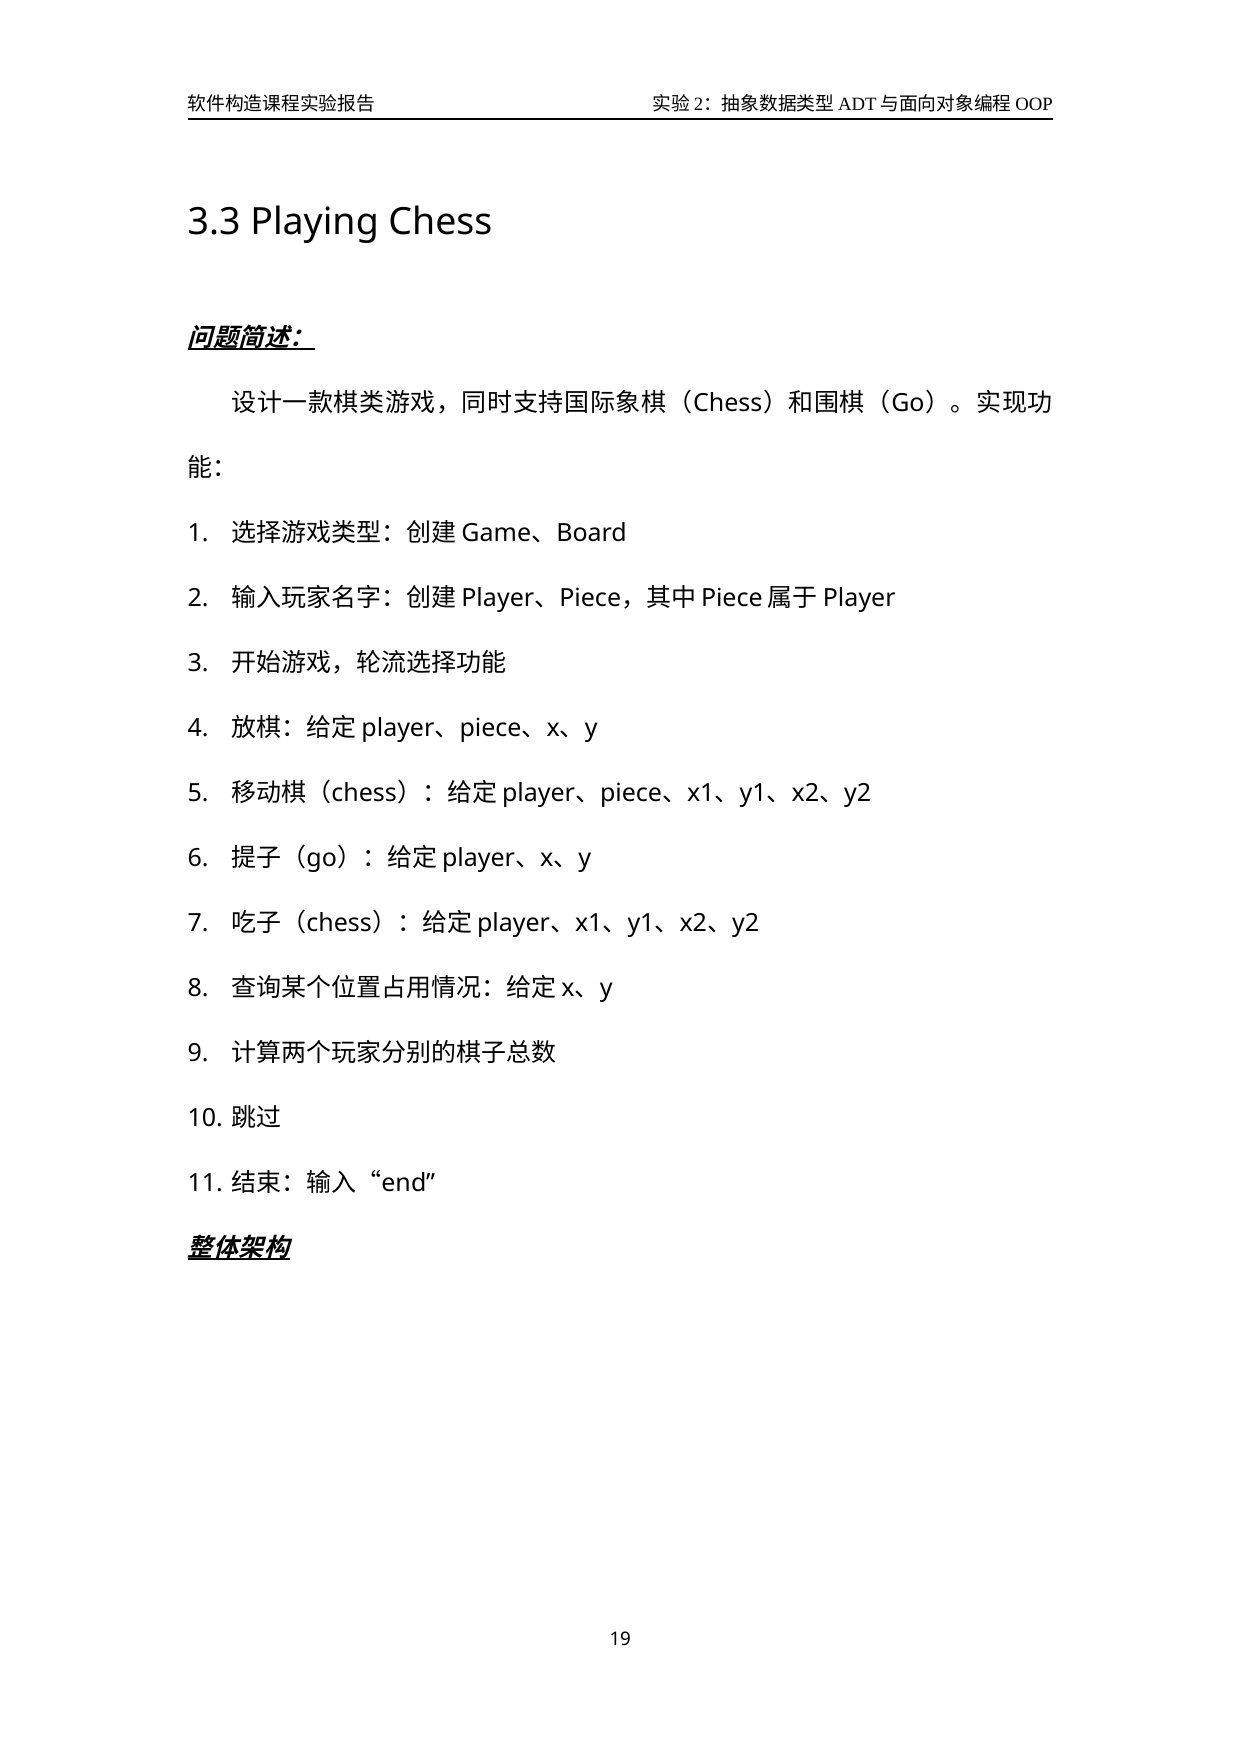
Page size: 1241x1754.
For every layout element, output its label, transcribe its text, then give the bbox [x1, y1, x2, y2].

list 放棋：给定player、piece、x、y [187, 693, 1053, 758]
list 结束：输入“end” [187, 1148, 1053, 1213]
list 查询某个位置占用情况：给定x、y [187, 953, 1053, 1018]
list 提子（go）：给定player、x、y [187, 823, 1053, 888]
list 开始游戏，轮流选择功能 [187, 628, 1053, 693]
list 吃子（chess）：给定player、x1、y1、x2、y2 [187, 888, 1053, 953]
list 计算两个玩家分别的棋子总数 [187, 1018, 1053, 1083]
text 整体架构 [187, 1213, 1053, 1278]
text 问题简述： [187, 303, 1053, 368]
subtitle Playing Chess [187, 187, 1053, 252]
text 设计一款棋类游戏，同时支持国际象棋（Chess）和围棋（Go）。实现功能： [187, 368, 1053, 498]
list 输入玩家名字：创建Player、Piece，其中Piece属于Player [187, 563, 1053, 628]
list 选择游戏类型：创建Game、Board [187, 498, 1053, 563]
list 跳过 [187, 1083, 1053, 1148]
list 移动棋（chess）：给定player、piece、x1、y1、x2、y2 [187, 758, 1053, 823]
